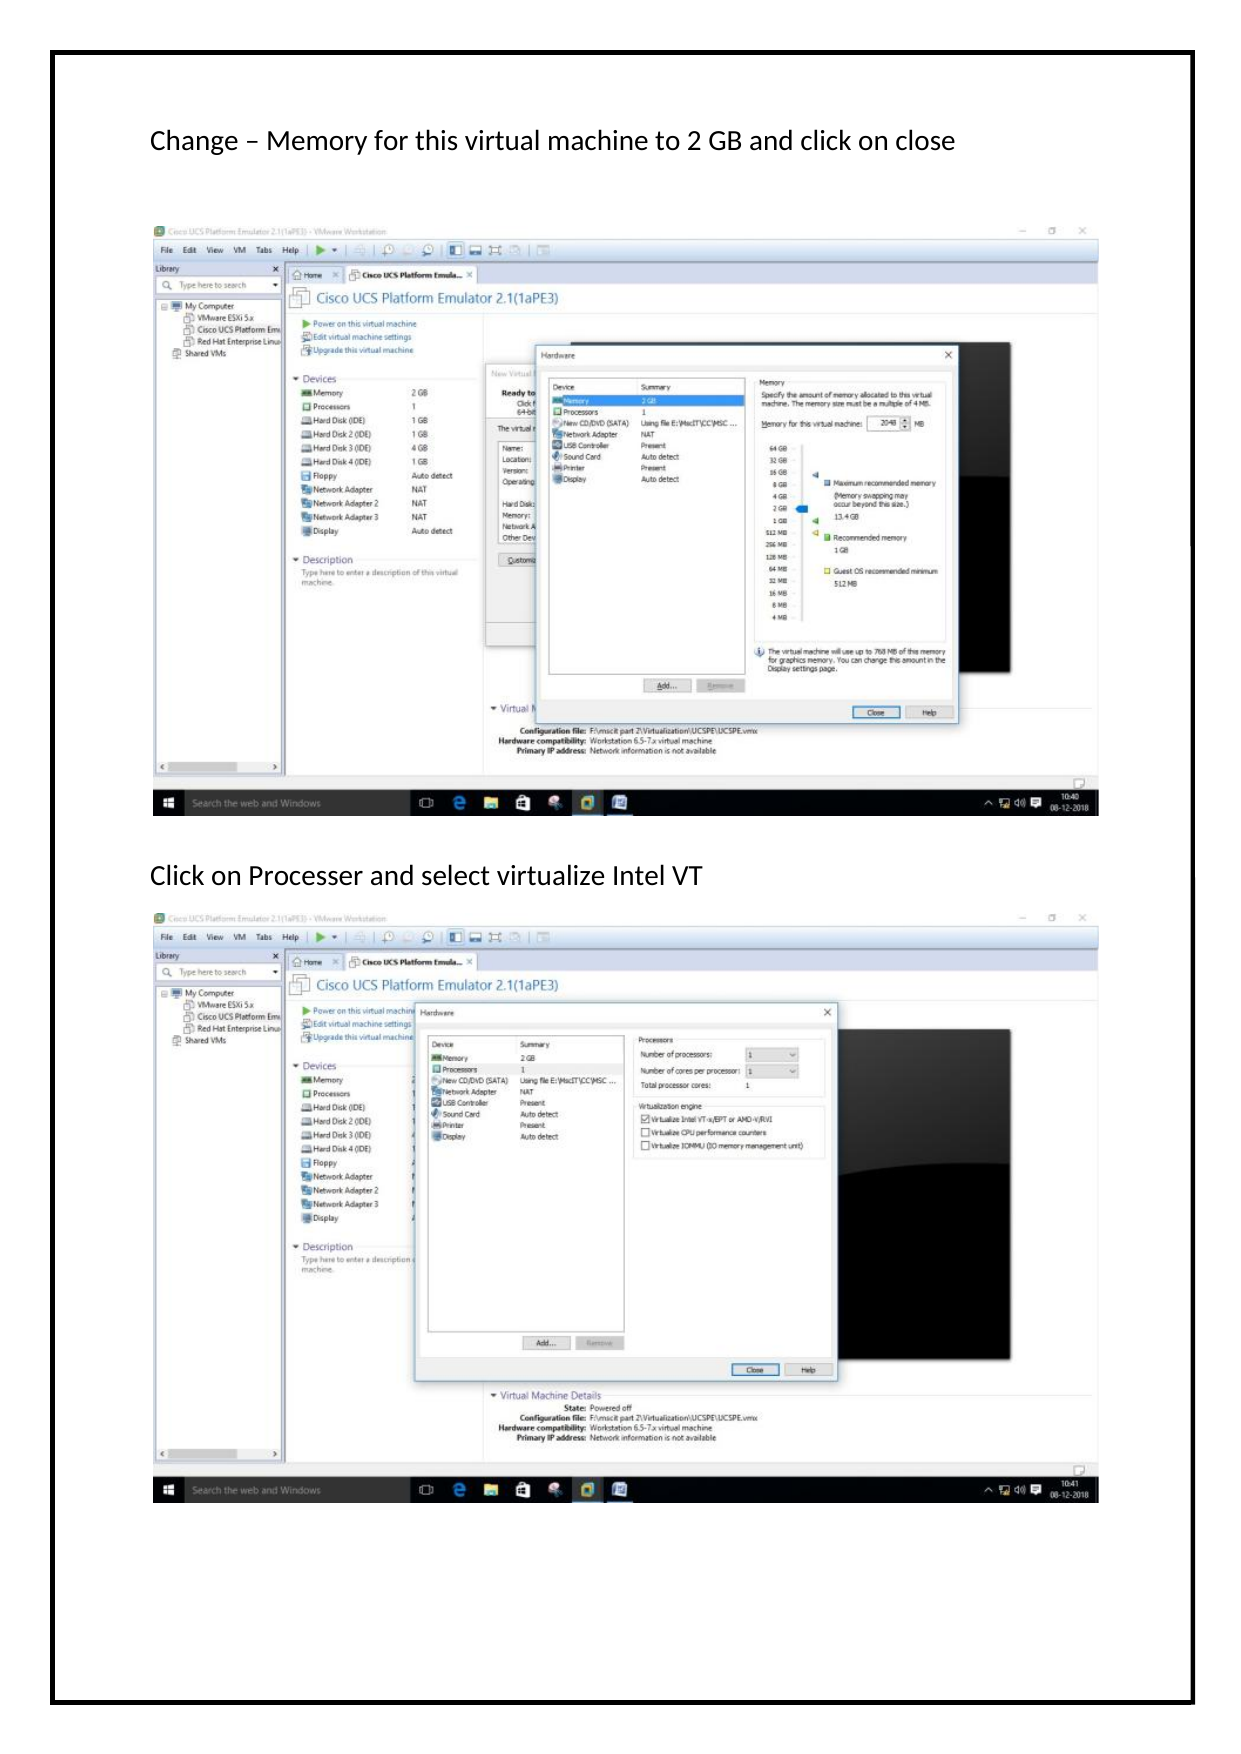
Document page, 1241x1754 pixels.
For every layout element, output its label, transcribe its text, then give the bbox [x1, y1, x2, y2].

text Click on Processer and select virtualize Intel VT [150, 857, 1198, 892]
picture [153, 913, 1099, 1503]
picture [153, 226, 1099, 816]
subtitle Change – Memory for this virtual machine to 2 GB and click on close [150, 122, 1198, 158]
